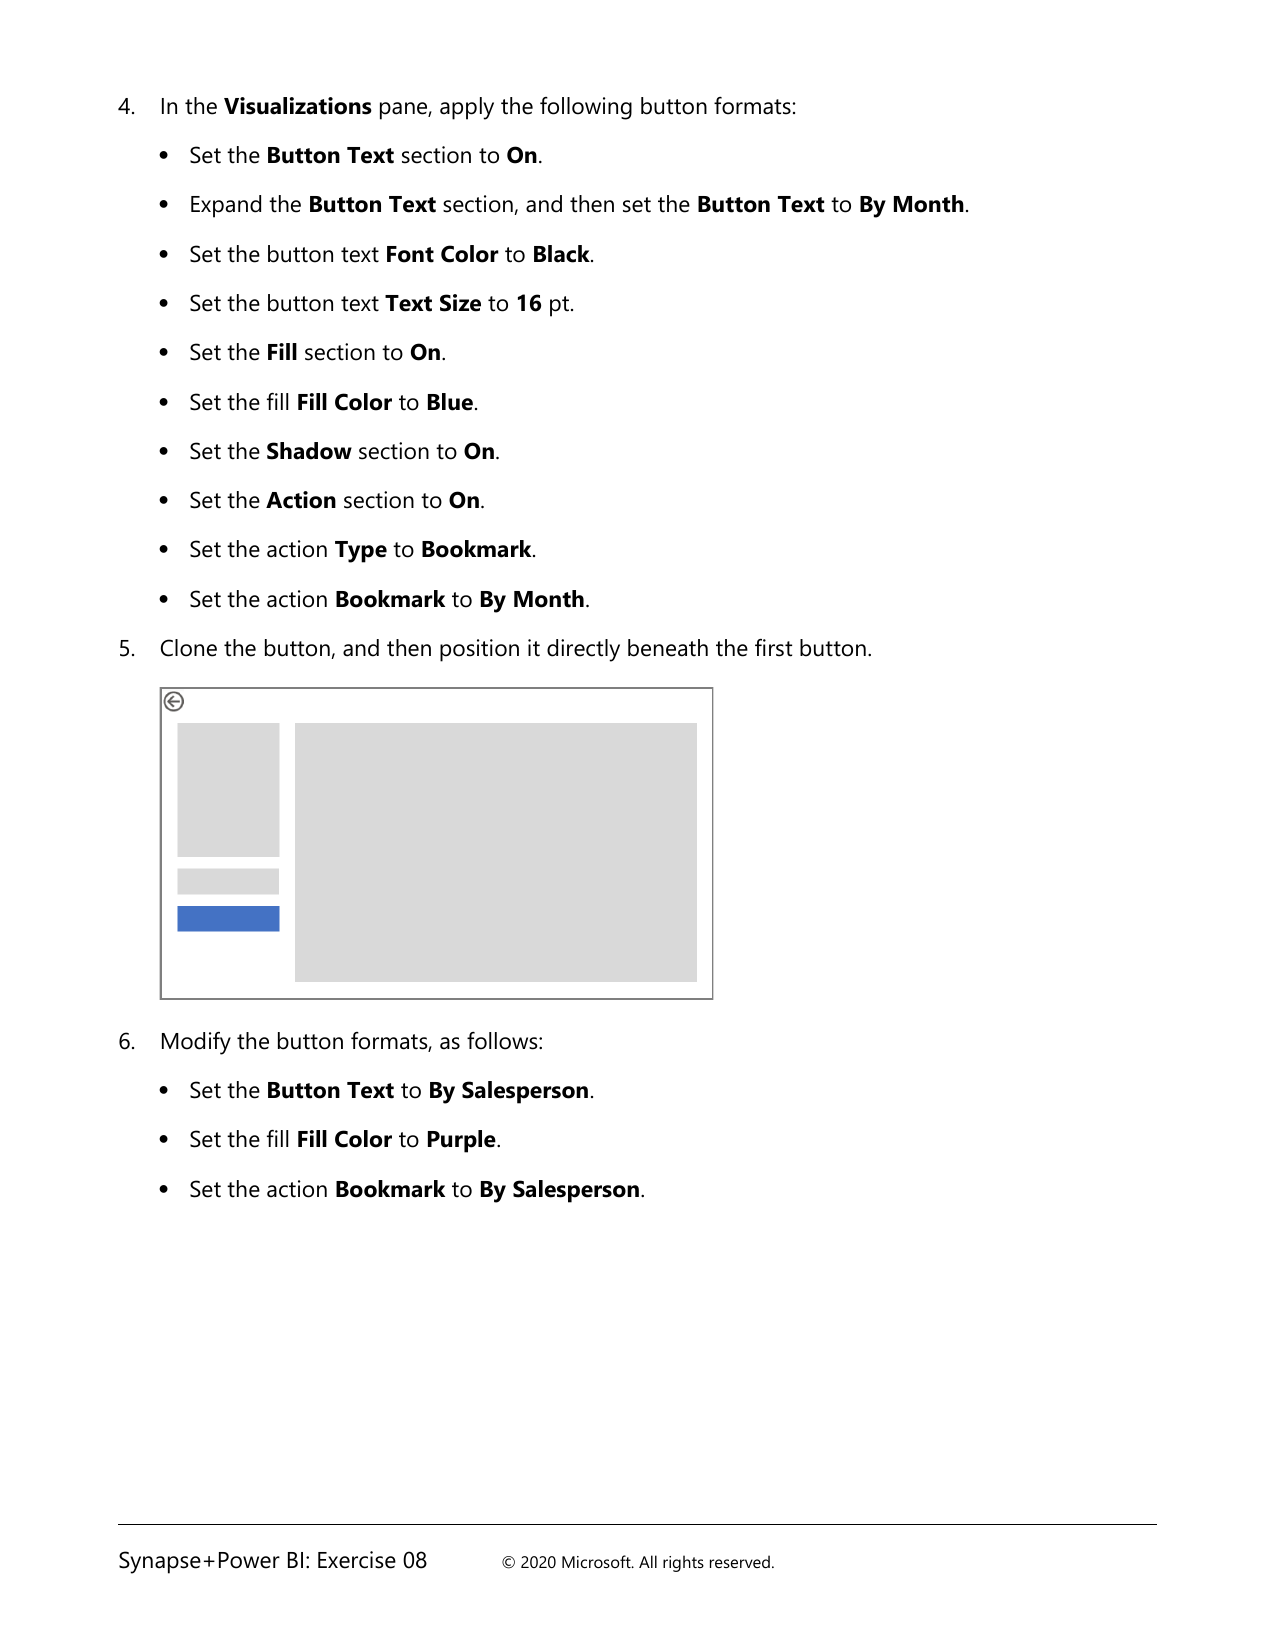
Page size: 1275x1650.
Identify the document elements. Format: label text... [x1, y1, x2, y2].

text Modify the button formats, as follows: [118, 1024, 1157, 1055]
text Set the button text Font Color to Black. [159, 237, 1157, 268]
text Set the fill Fill Color to Blue. [159, 385, 1157, 416]
text Set the fill Fill Color to Purple. [159, 1123, 1157, 1153]
text Set the action Bookmark to By Month. [159, 582, 1157, 613]
text Set the Button Text to By Salesperson. [159, 1074, 1157, 1104]
text Set the Fill section to On. [159, 336, 1157, 366]
text Set the Button Text section to On. [159, 139, 1157, 169]
text In the Visualizations pane, apply the following button formats: [118, 89, 1157, 120]
text Set the Shadow section to On. [159, 434, 1157, 465]
picture [159, 687, 714, 1000]
text Set the action Bookmark to By Salesperson. [159, 1172, 1157, 1203]
text Set the Action section to On. [159, 484, 1157, 514]
text Expand the Button Text section, and then set the Button Text to By Month. [159, 188, 1157, 219]
text Set the action Type to Bookmark. [159, 533, 1157, 563]
text Clone the button, and then position it directly beneath the first button. [118, 632, 1157, 662]
text Set the button text Text Size to 16 pt. [159, 287, 1157, 317]
